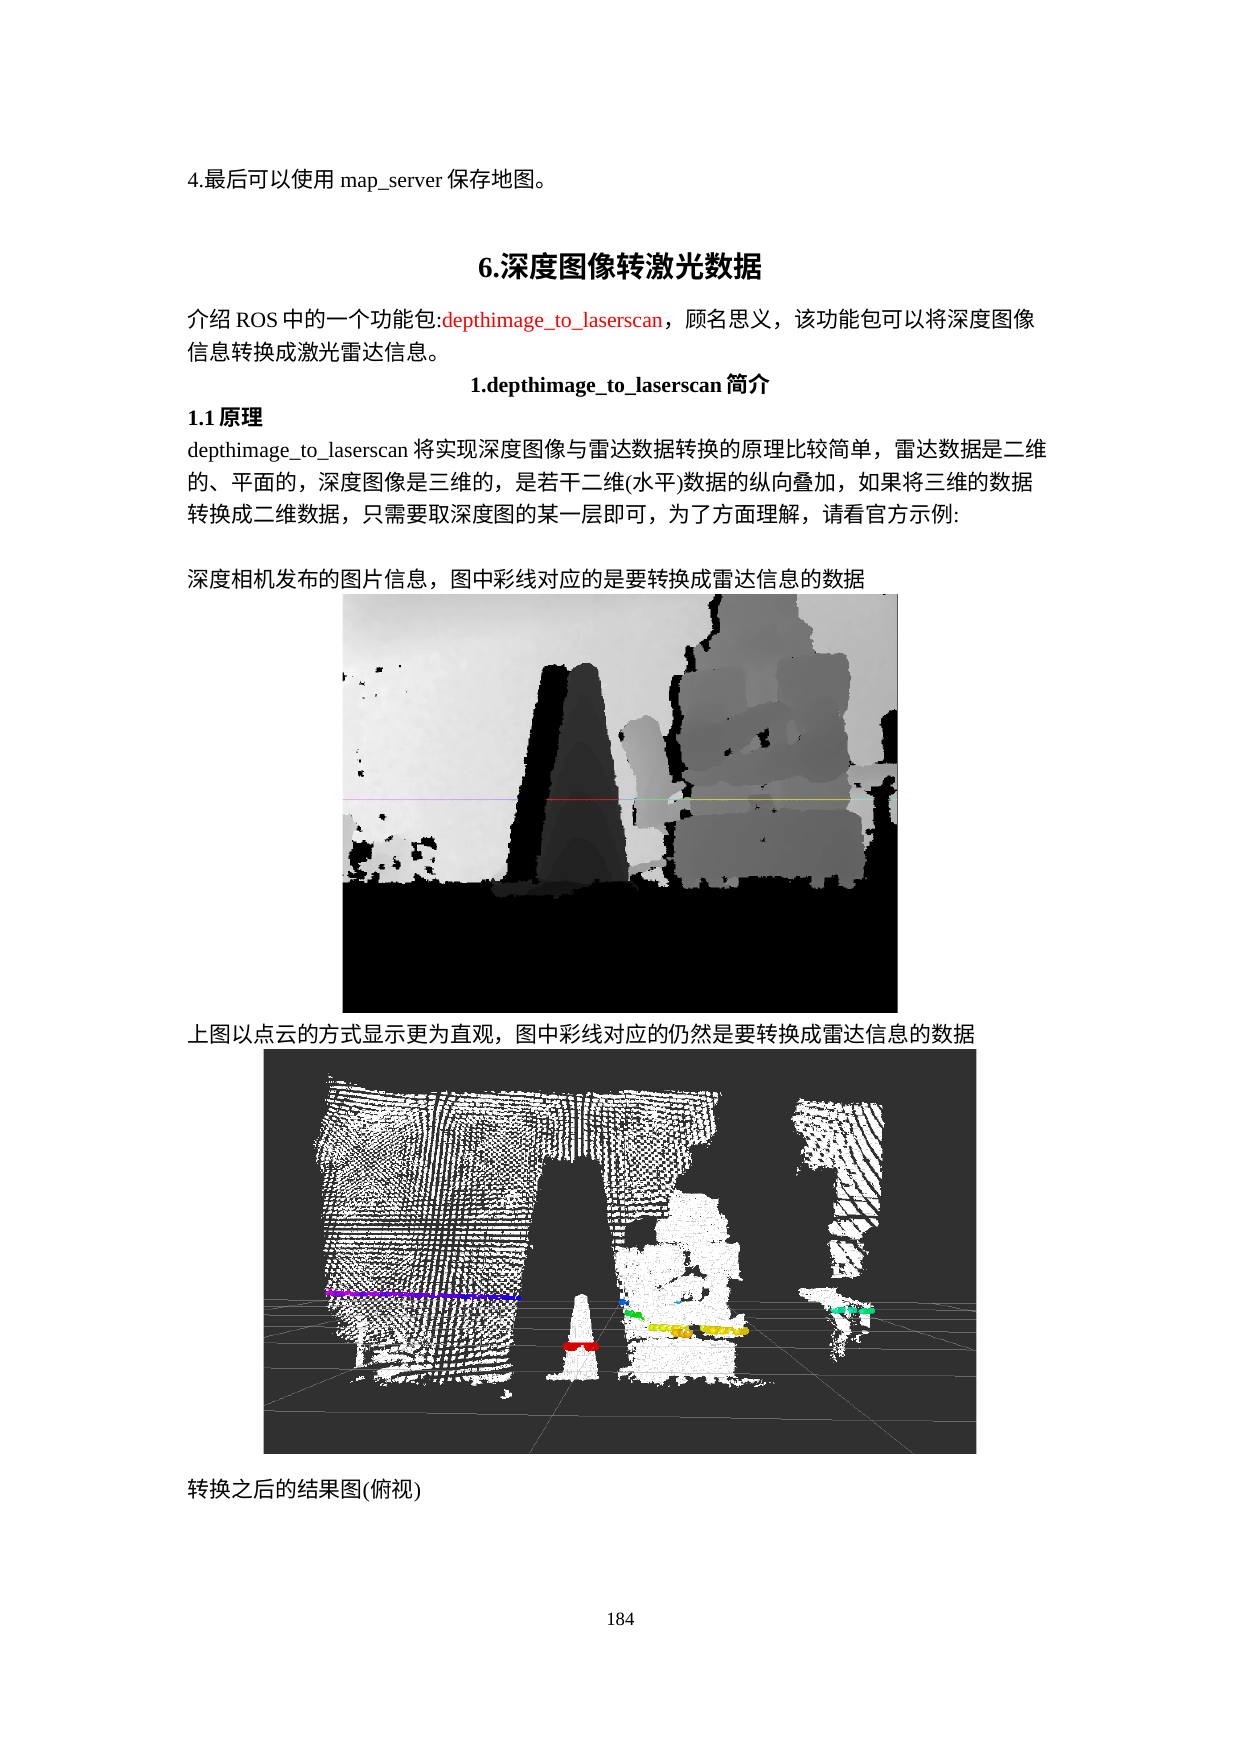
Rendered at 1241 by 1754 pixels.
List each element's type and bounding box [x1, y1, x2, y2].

picture [342, 594, 898, 1013]
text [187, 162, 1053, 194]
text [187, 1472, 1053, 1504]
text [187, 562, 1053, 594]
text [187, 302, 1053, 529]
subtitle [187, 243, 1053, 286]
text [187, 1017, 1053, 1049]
picture [263, 1049, 977, 1454]
